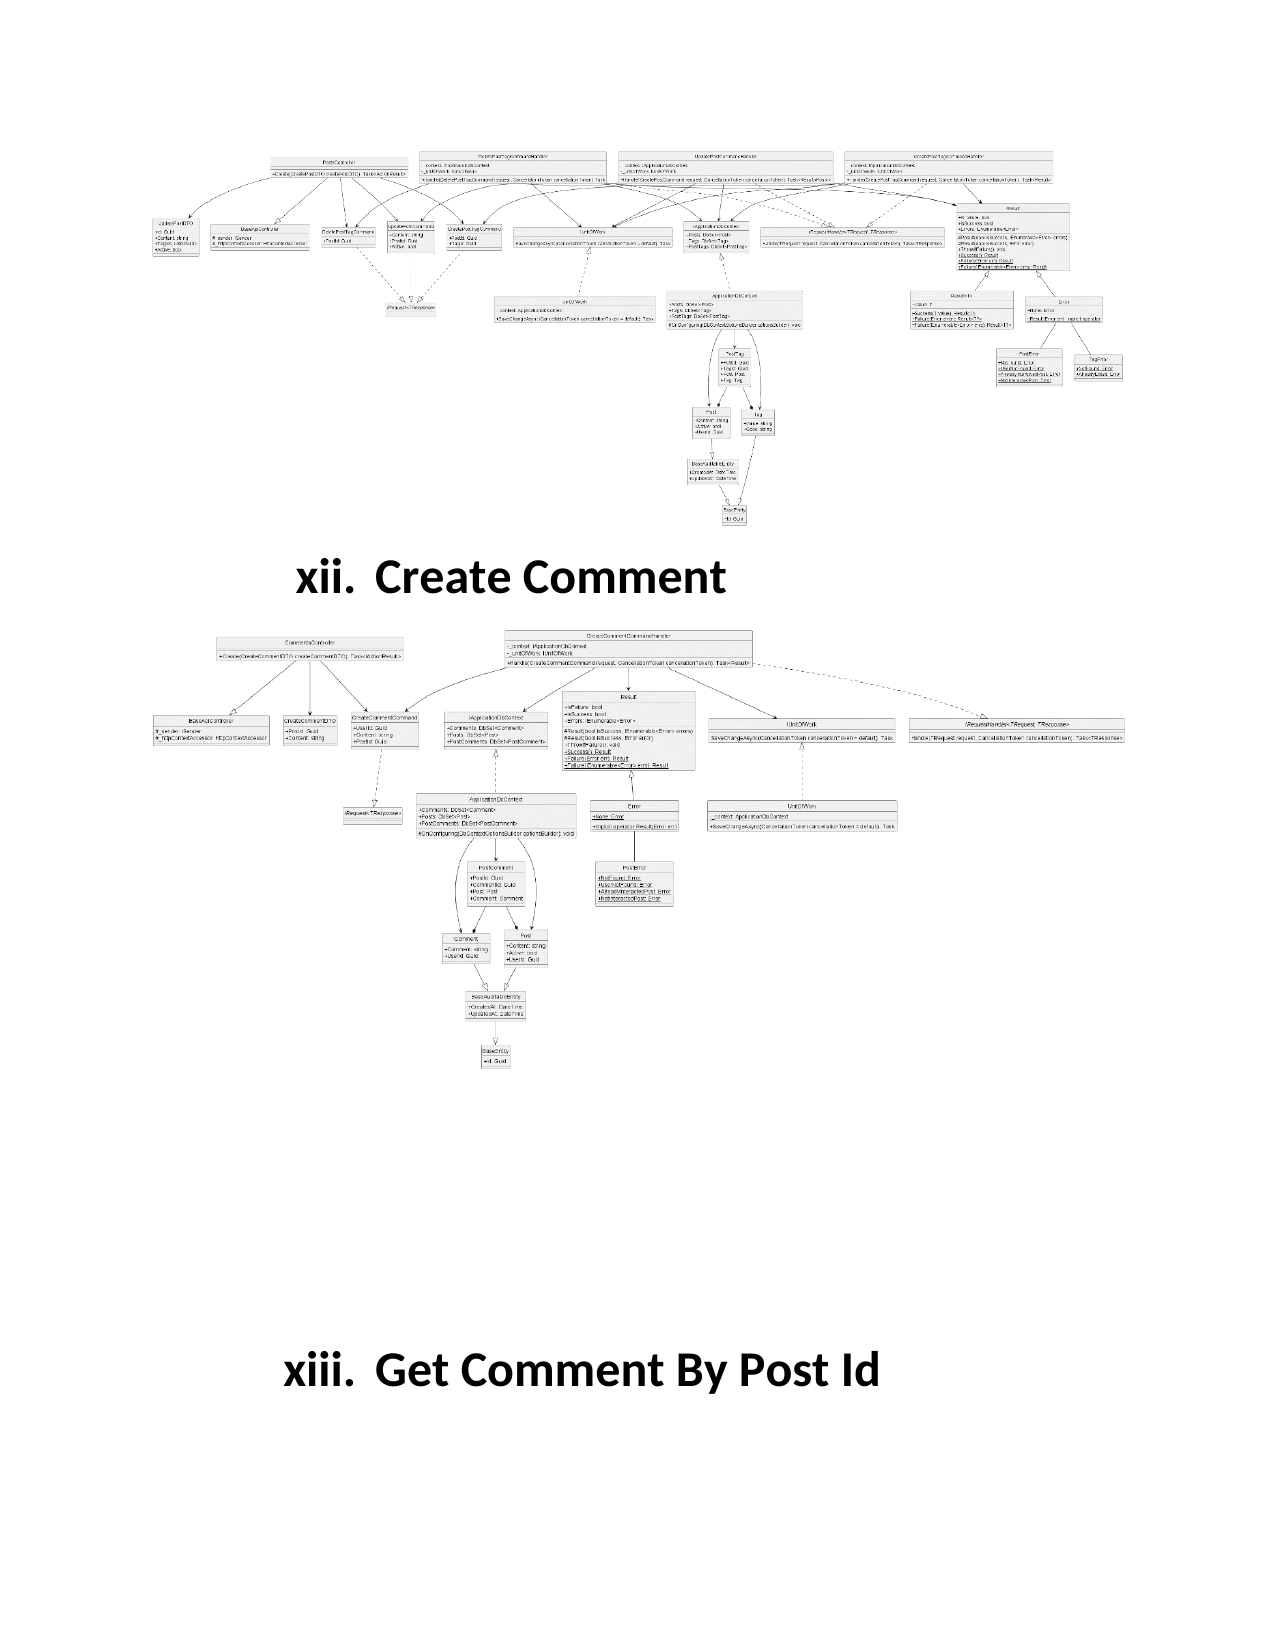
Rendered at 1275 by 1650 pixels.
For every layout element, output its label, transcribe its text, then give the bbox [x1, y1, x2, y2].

list Get Comment By Post Id [356, 1337, 1125, 1398]
picture [150, 627, 1127, 1071]
list Create Comment [356, 545, 1125, 606]
picture [150, 150, 1124, 527]
